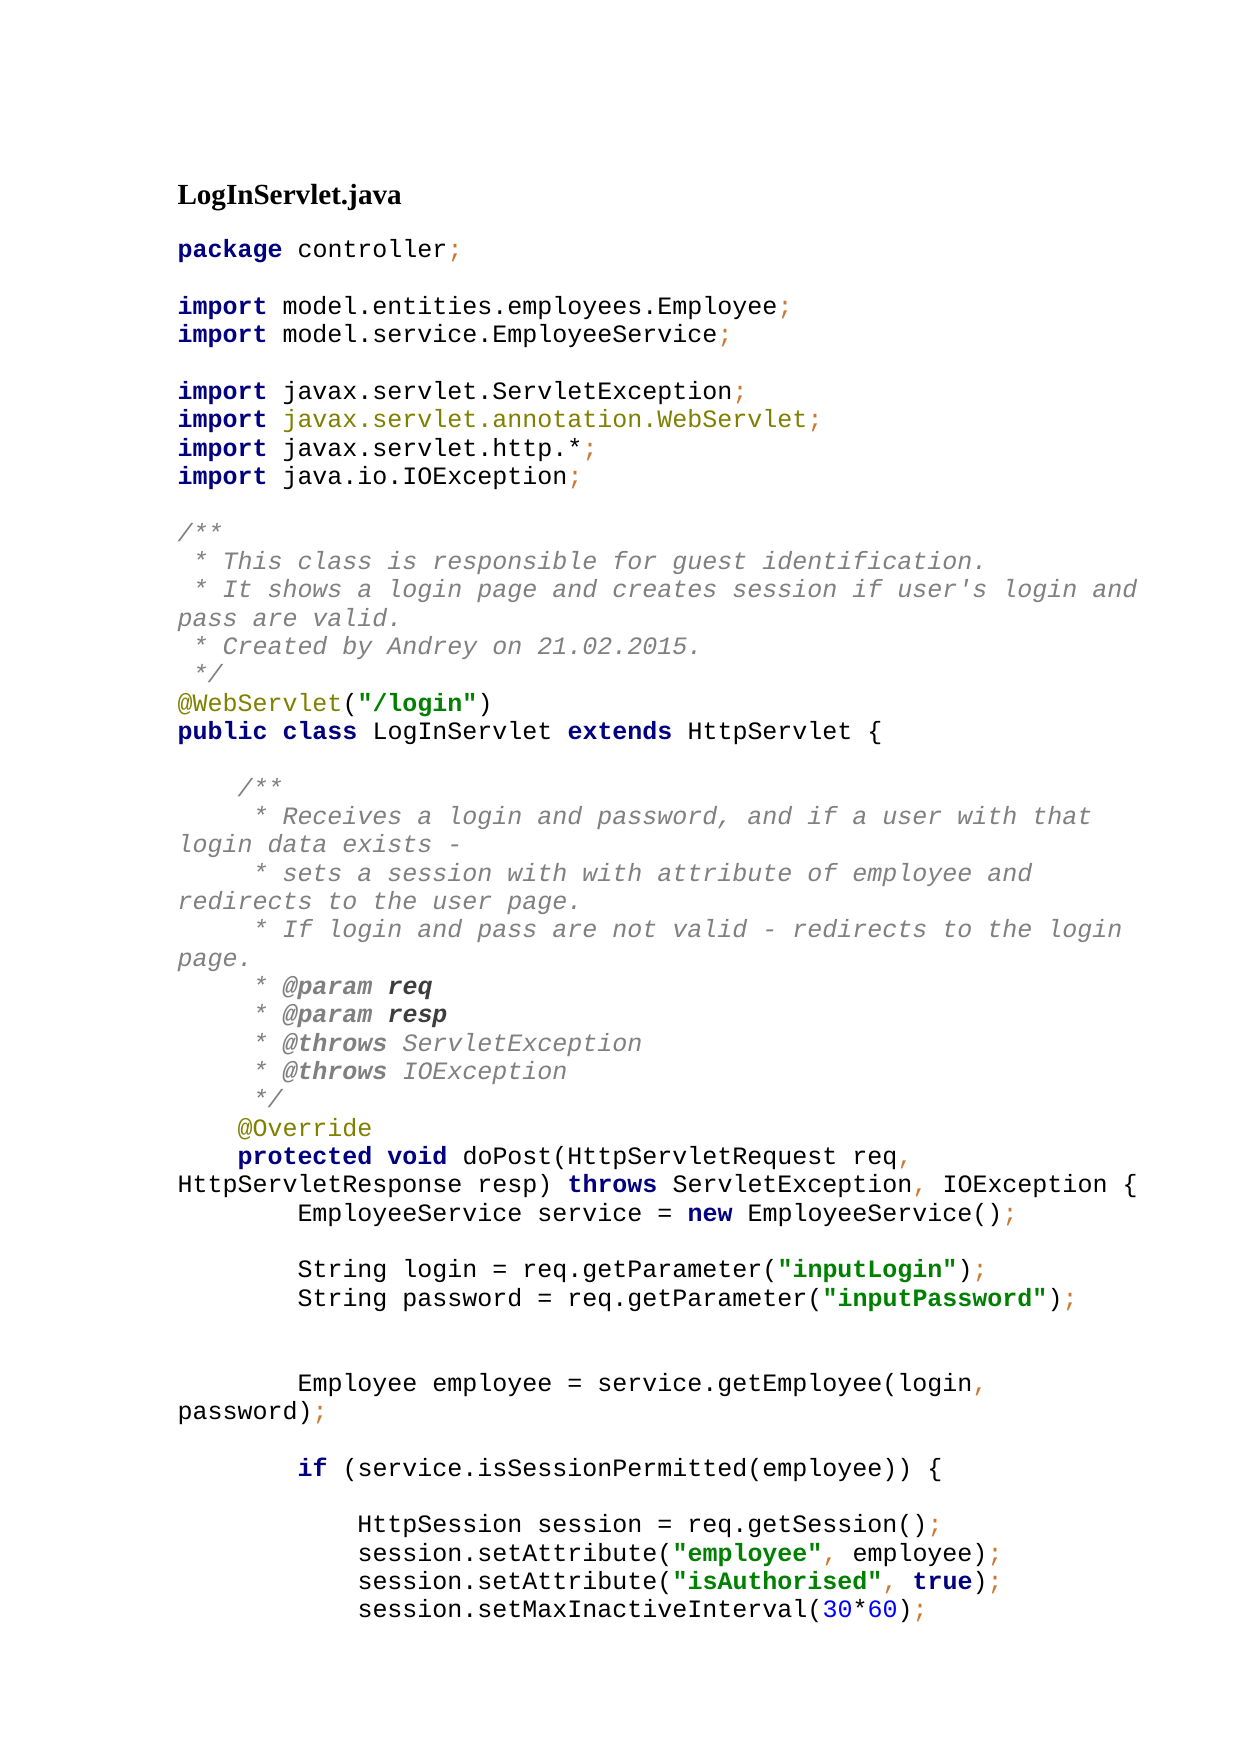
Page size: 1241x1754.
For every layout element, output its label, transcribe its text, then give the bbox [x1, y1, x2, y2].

text LogInServlet.java [177, 177, 1152, 211]
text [177, 237, 1152, 1625]
